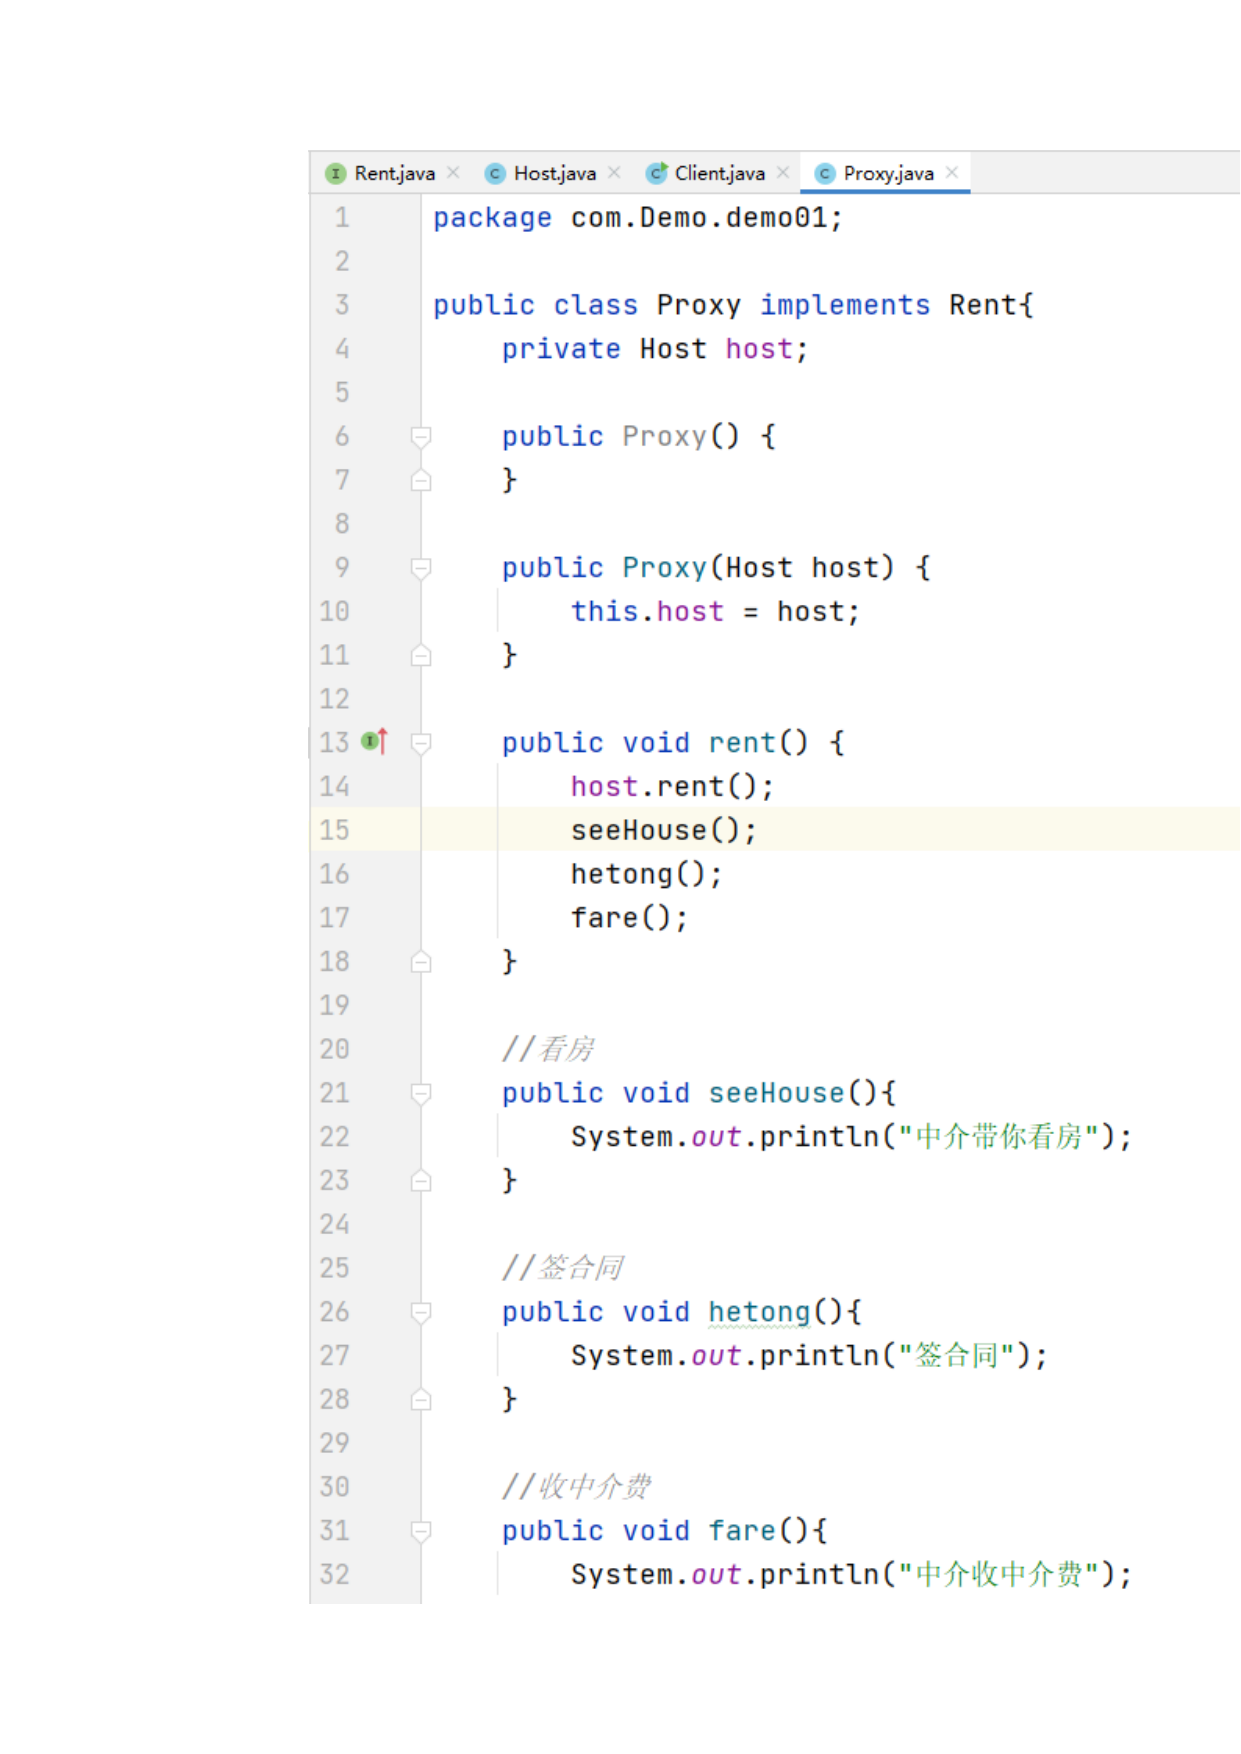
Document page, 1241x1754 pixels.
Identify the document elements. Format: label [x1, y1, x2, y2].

picture [308, 150, 1241, 1604]
